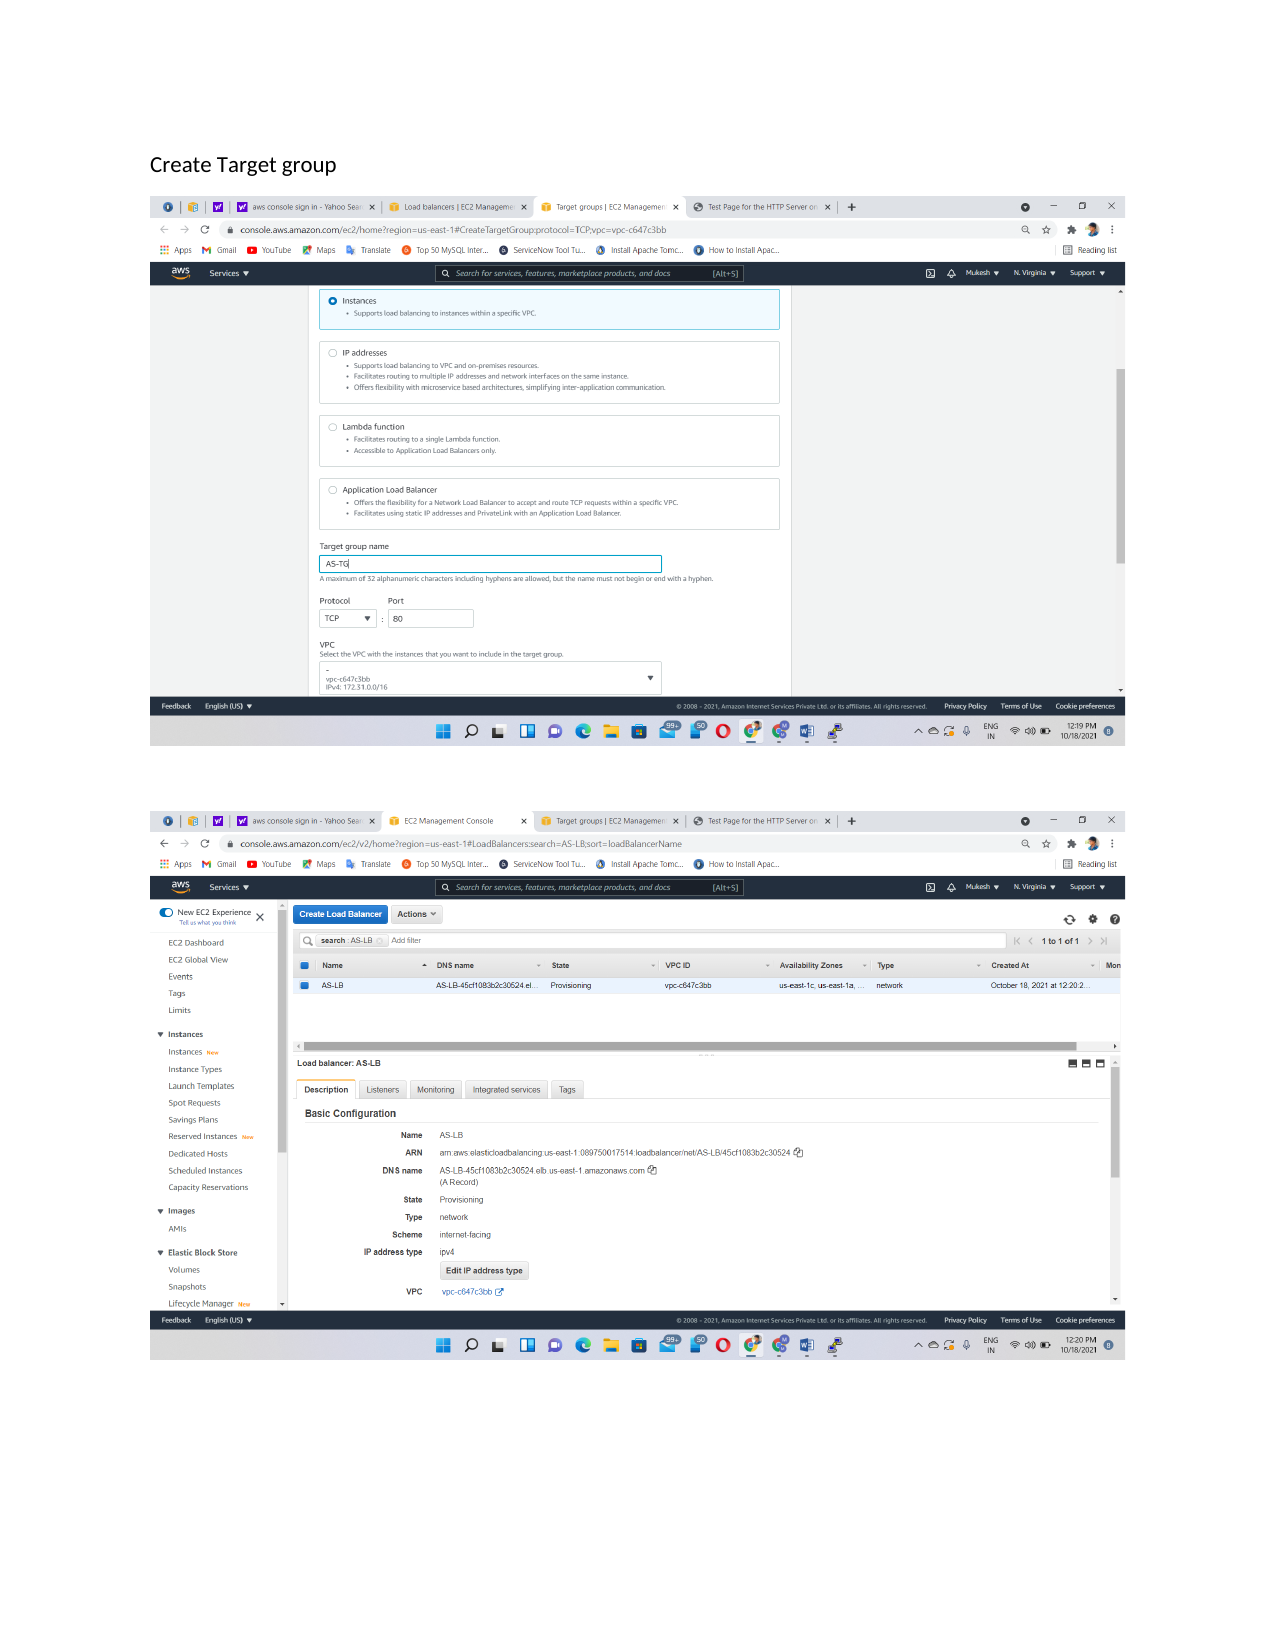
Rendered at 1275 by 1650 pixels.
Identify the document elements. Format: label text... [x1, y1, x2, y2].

picture [150, 196, 1125, 746]
picture [150, 811, 1125, 1360]
text Create Target group [150, 150, 1125, 178]
